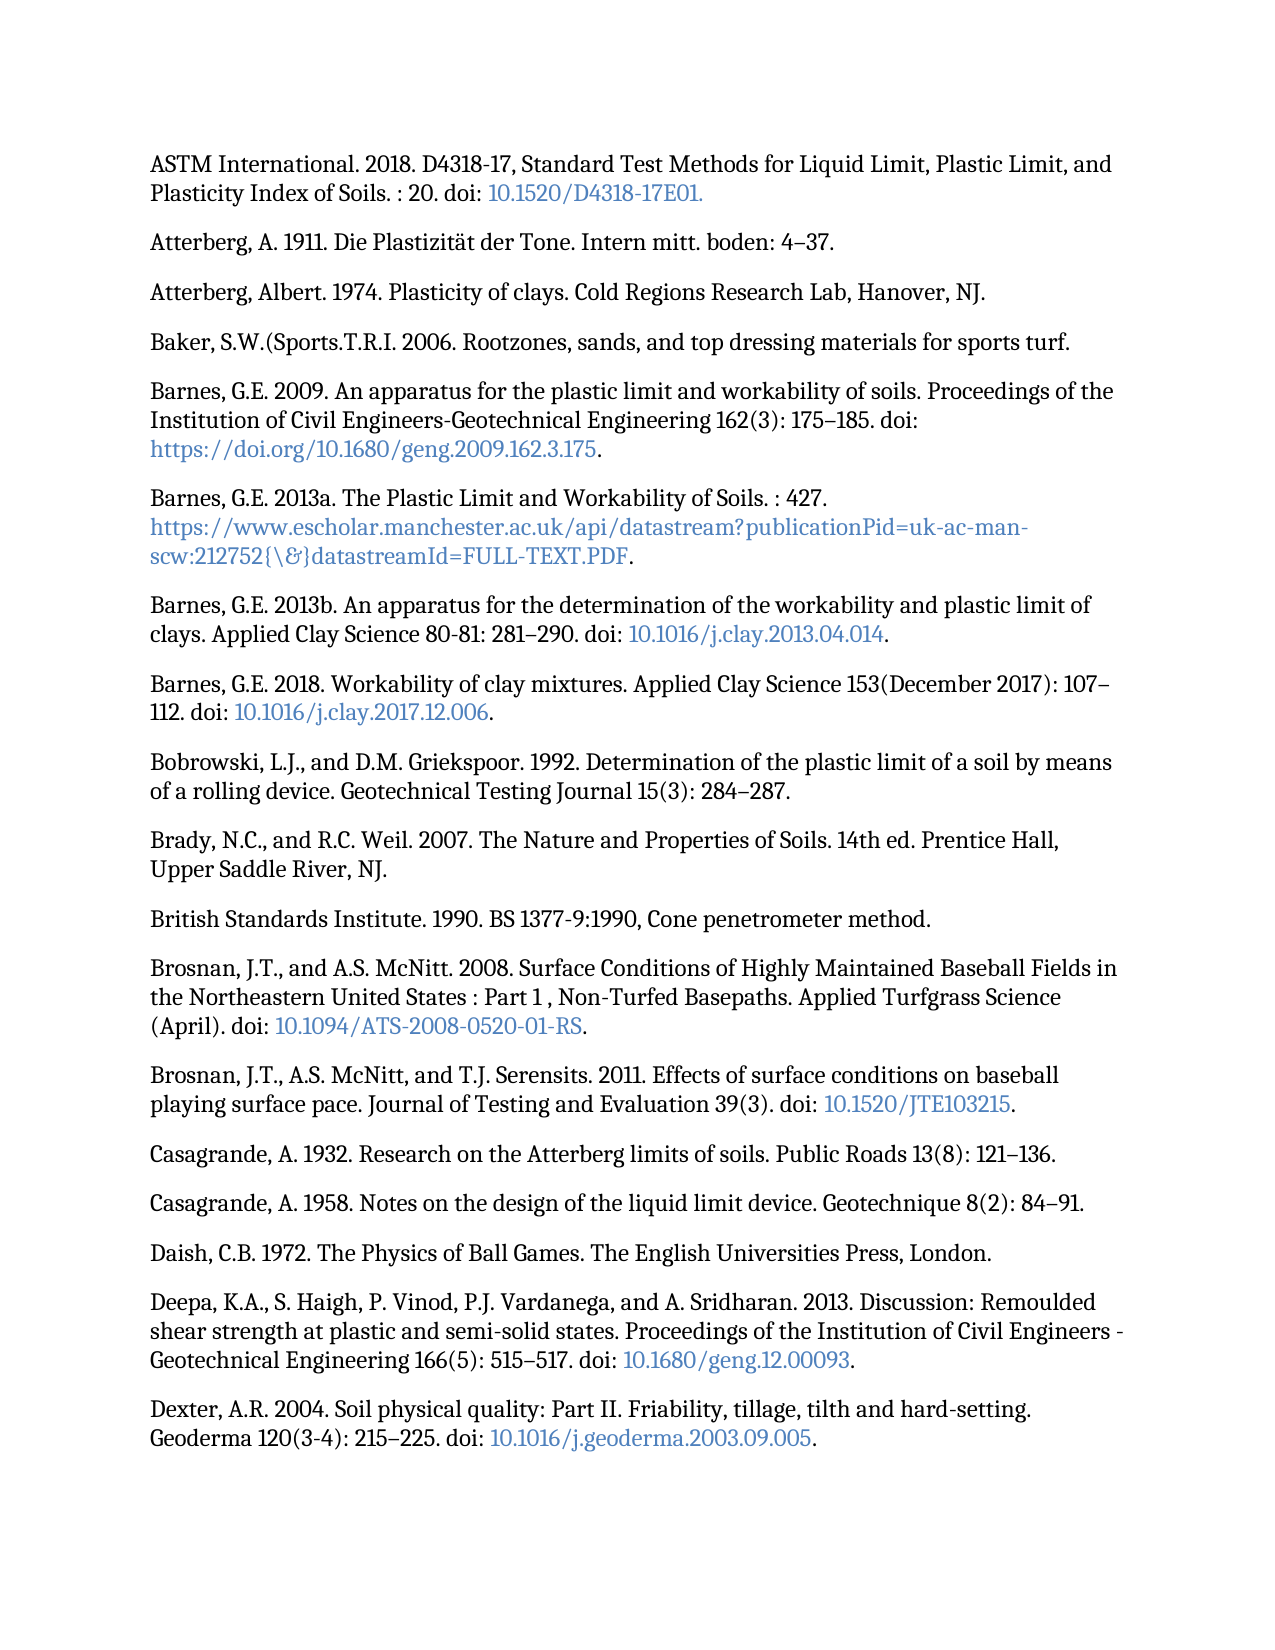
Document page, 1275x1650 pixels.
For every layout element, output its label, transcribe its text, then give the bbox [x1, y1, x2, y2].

text Atterberg, Albert. 1974. Plasticity of clays. Cold Regions Research Lab, Hanover, NJ. [150, 278, 1125, 307]
text Barnes, G.E. 2018. Workability of clay mixtures. Applied Clay Science 153(December 2017): 107–112. doi: 10.1016/j.clay.2017.12.006. [150, 669, 1125, 727]
text Brosnan, J.T., and A.S. McNitt. 2008. Surface Conditions of Highly Maintained Baseball Fields in the Northeastern United States : Part 1 , Non-Turfed Basepaths. Applied Turfgrass Science (April). doi: 10.1094/ATS-2008-0520-01-RS. [150, 954, 1125, 1040]
text Deepa, K.A., S. Haigh, P. Vinod, P.J. Vardanega, and A. Sridharan. 2013. Discussion: Remoulded shear strength at plastic and semi-solid states. Proceedings of the Institution of Civil Engineers - Geotechnical Engineering 166(5): 515–517. doi: 10.1680/geng.12.00093. [150, 1288, 1125, 1374]
text Baker, S.W.(Sports.T.R.I. 2006. Rootzones, sands, and top dressing materials for sports turf. [150, 327, 1125, 356]
text Brady, N.C., and R.C. Weil. 2007. The Nature and Properties of Soils. 14th ed. Prentice Hall, Upper Saddle River, NJ. [150, 826, 1125, 884]
text Brosnan, J.T., A.S. McNitt, and T.J. Serensits. 2011. Effects of surface conditions on baseball playing surface pace. Journal of Testing and Evaluation 39(3). doi: 10.1520/JTE103215. [150, 1061, 1125, 1119]
text Dexter, A.R. 2004. Soil physical quality: Part II. Friability, tillage, tilth and hard-setting. Geoderma 120(3-4): 215–225. doi: 10.1016/j.geoderma.2003.09.005. [150, 1395, 1125, 1453]
text Atterberg, A. 1911. Die Plastizität der Tone. Intern mitt. boden: 4–37. [150, 228, 1125, 257]
text Barnes, G.E. 2013a. The Plastic Limit and Workability of Soils. : 427. https://www.escholar.manchester.ac.uk/api/datastream?publicationPid=uk-ac-man-scw:212752{\&}datastreamId=FULL-TEXT.PDF. [150, 484, 1125, 570]
text Casagrande, A. 1932. Research on the Atterberg limits of soils. Public Roads 13(8): 121–136. [150, 1139, 1125, 1168]
text Casagrande, A. 1958. Notes on the design of the liquid limit device. Geotechnique 8(2): 84–91. [150, 1189, 1125, 1218]
text British Standards Institute. 1990. BS 1377-9:1990, Cone penetrometer method. [150, 904, 1125, 933]
text ASTM International. 2018. D4318-17, Standard Test Methods for Liquid Limit, Plastic Limit, and Plasticity Index of Soils. : 20. doi: 10.1520/D4318-17E01. [150, 150, 1125, 207]
text Barnes, G.E. 2013b. An apparatus for the determination of the workability and plastic limit of clays. Applied Clay Science 80-81: 281–290. doi: 10.1016/j.clay.2013.04.014. [150, 591, 1125, 649]
text Bobrowski, L.J., and D.M. Griekspoor. 1992. Determination of the plastic limit of a soil by means of a rolling device. Geotechnical Testing Journal 15(3): 284–287. [150, 748, 1125, 805]
text Barnes, G.E. 2009. An apparatus for the plastic limit and workability of soils. Proceedings of the Institution of Civil Engineers-Geotechnical Engineering 162(3): 175–185. doi: https://doi.org/10.1680/geng.2009.162.3.175. [150, 377, 1125, 463]
text Daish, C.B. 1972. The Physics of Ball Games. The English Universities Press, London. [150, 1239, 1125, 1267]
